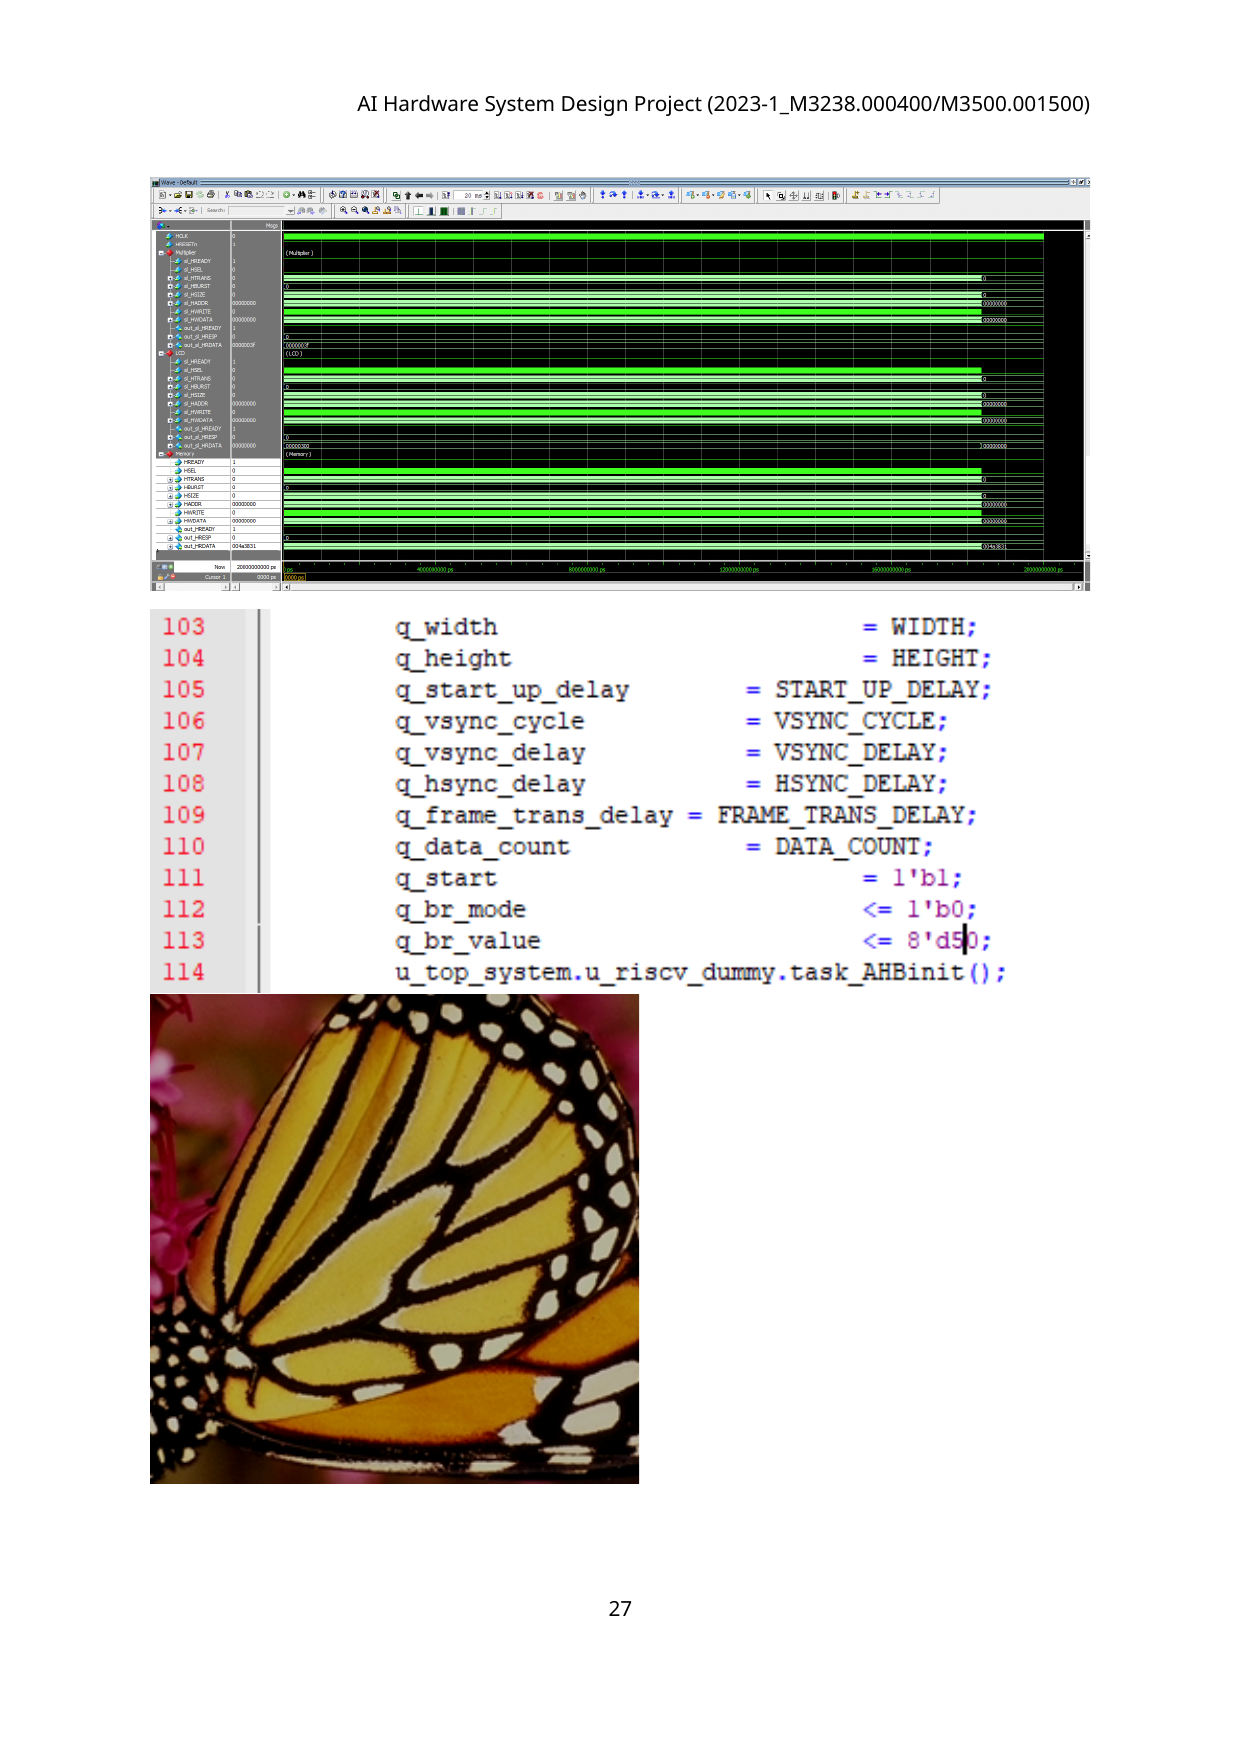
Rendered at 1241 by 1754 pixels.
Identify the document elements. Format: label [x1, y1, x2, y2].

picture [150, 177, 1091, 591]
picture [150, 609, 1053, 993]
picture [150, 994, 640, 1484]
